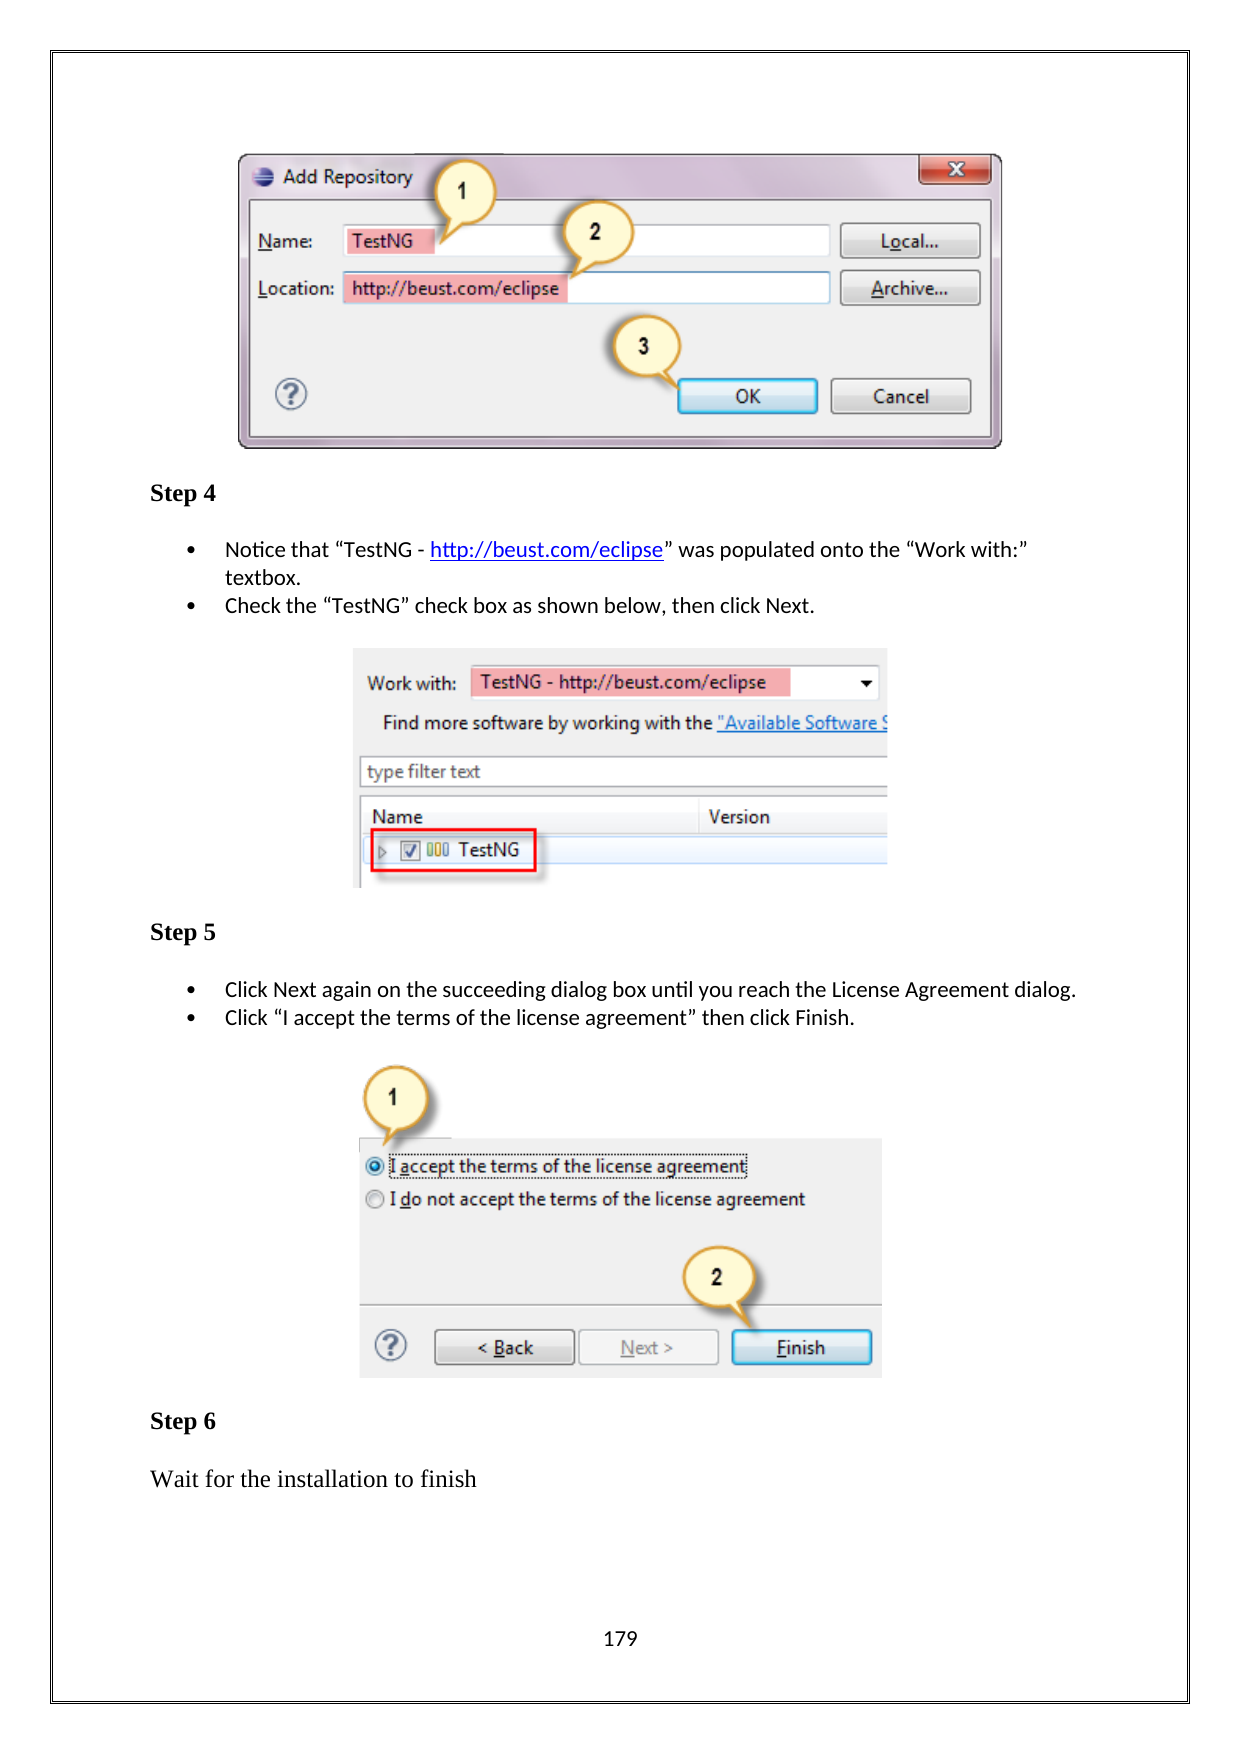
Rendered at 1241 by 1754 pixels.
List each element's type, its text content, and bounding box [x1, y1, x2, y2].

text Wait for the installation to finish [150, 1464, 1090, 1493]
text Step 6 [150, 1406, 1090, 1435]
picture [238, 150, 1003, 449]
text Step 4 [150, 478, 1090, 506]
list Click “I accept the terms of the license agreement” then click Finish. [187, 1003, 1090, 1031]
list Check the “TestNG” check box as shown below, then click Next. [187, 592, 1090, 619]
picture [352, 648, 888, 888]
list Notice that “TestNG - http://beust.com/eclipse” was populated onto the “Work with:” textbox. [187, 536, 1090, 592]
text Step 5 [150, 917, 1090, 946]
list Click Next again on the succeeding dialog box until you reach the License Agreement dialog. [187, 975, 1090, 1003]
picture [358, 1060, 882, 1378]
